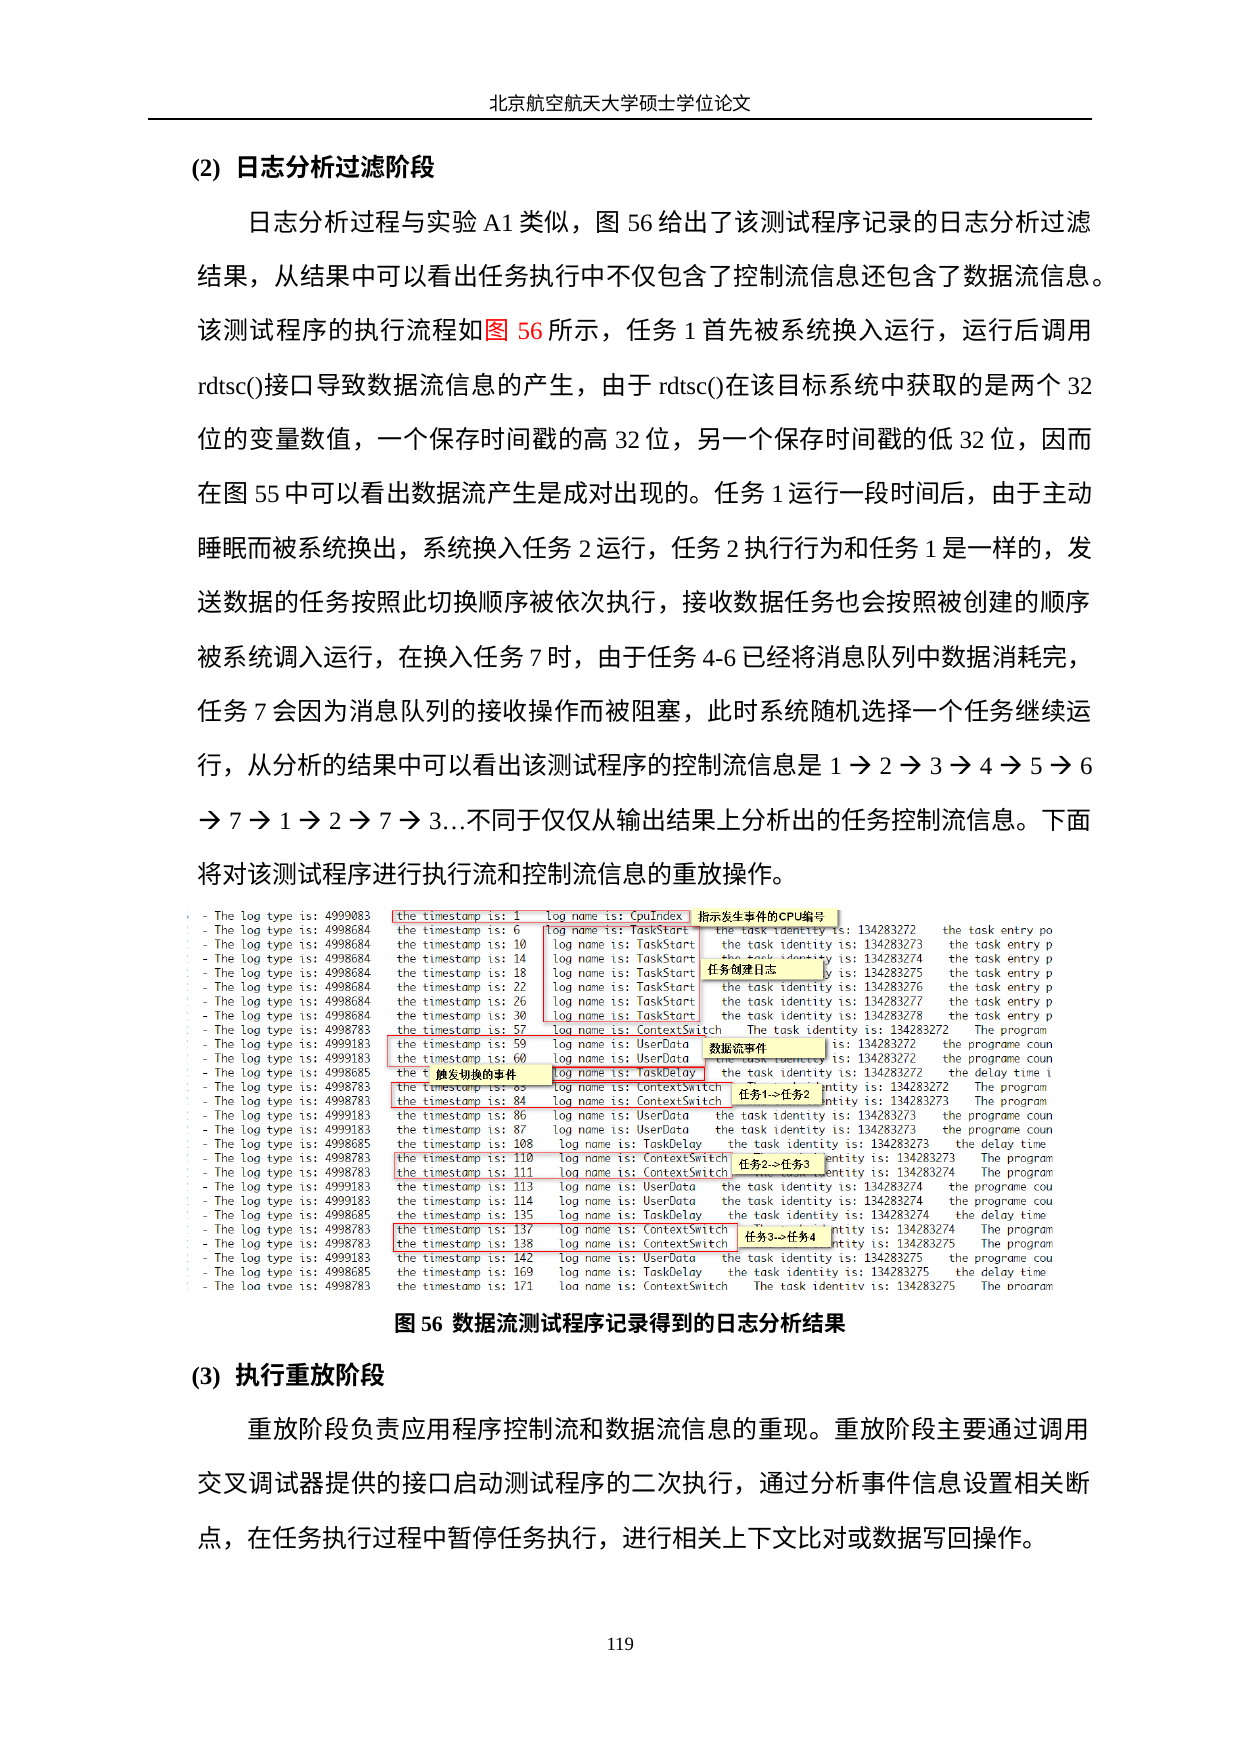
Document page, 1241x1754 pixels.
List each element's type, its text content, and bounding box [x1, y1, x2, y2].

picture [187, 908, 1053, 1290]
text 图 56 数据流测试程序记录得到的日志分析结果 [148, 1306, 1092, 1338]
list 日志分析过滤阶段 [191, 148, 1092, 184]
text 重放阶段负责应用程序控制流和数据流信息的重现。重放阶段主要通过调用交叉调试器提供的接口启动测试程序的二次执行，通过分析事件信息设置相关断点，在任务执行过程中暂停任务执行，进行相关上下文比对或数据写回操作。 [198, 1409, 1092, 1554]
text 日志分析过程与实验A1类似，图 56给出了该测试程序记录的日志分析过滤结果，从结果中可以看出任务执行中不仅包含了控制流信息还包含了数据流信息。该测试程序的执行流程如图 56所示，任务1首先被系统换入运行，运行后调用rdtsc()接口导致数据流信息的产生，由于rdtsc()在该目标系统中获取的是两个32位的变量数值，一个保存时间戳的高32位，另一个保存时间戳的低32位，因而在图 55中可以看出数据流产生是成对出现的。任务1运行一段时间后，由于主动睡眠而被系统换出，系统换入任务2运行，任务2执行行为和任务1是一样的，发送数据的任务按照此切换顺序被依次执行，接收数据任务也会按照被创建的顺序被系统调入运行，在换入任务7时，由于任务4-6已经将消息队列中数据消耗完，任务7会因为消息队列的接收操作而被阻塞，此时系统随机选择一个任务继续运行，从分析的结果中可以看出该测试程序的控制流信息是1 2 3 4 5 6 7 1 2 7 3…不同于仅仅从输出结果上分析出的任务控制流信息。下面将对该测试程序进行执行流和控制流信息的重放操作。 [198, 202, 1092, 891]
list 执行重放阶段 [191, 1355, 1092, 1391]
